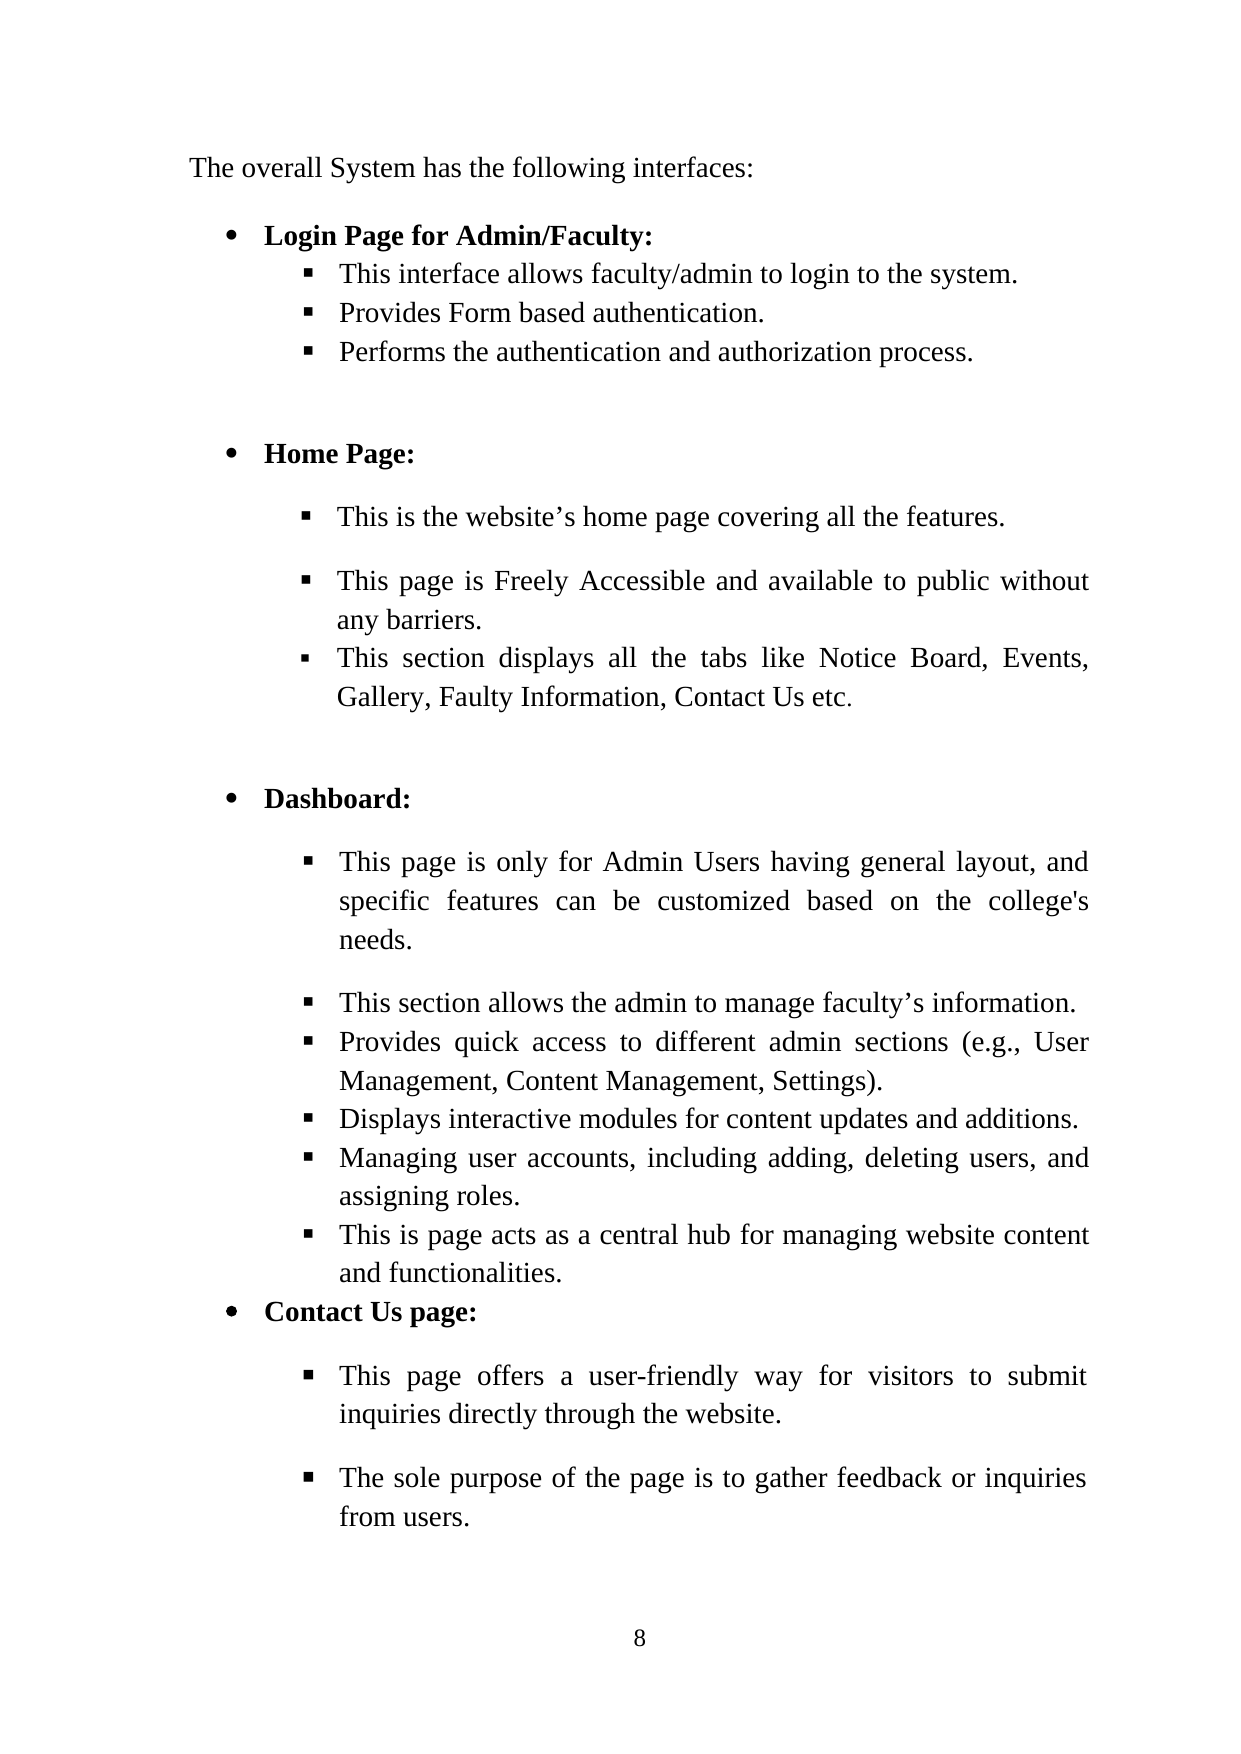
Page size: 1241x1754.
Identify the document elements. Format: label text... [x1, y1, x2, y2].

list This section displays all the tabs like Notice Board, Events, Gallery, Faulty Information, Contact Us etc. [299, 640, 1090, 712]
list Home Page: [226, 436, 1090, 469]
list Performs the authentication and authorization process. [301, 334, 1090, 367]
list Provides quick access to different admin sections (e.g., User Management, Content Management, Settings). [301, 1024, 1090, 1096]
list This page is Freely Accessible and available to public without any barriers. [299, 563, 1090, 635]
list The sole purpose of the page is to gather feedback or inquiries from users. [301, 1460, 1088, 1532]
list This page is only for Admin Users having general layout, and specific features can be customized based on the college's needs. [301, 844, 1090, 955]
list Dashboard: [226, 781, 1090, 814]
list This section allows the admin to manage faculty’s information. [301, 985, 1090, 1019]
list Login Page for Admin/Faculty: [226, 218, 1090, 251]
list Provides Form based authentication. [301, 295, 1090, 329]
list Contact Us page: [226, 1294, 1088, 1328]
list This page offers a user-friendly way for visitors to submit inquiries directly through the website. [301, 1358, 1088, 1430]
list This interface allows faculty/admin to login to the system. [301, 256, 1090, 290]
list This is the website’s home page covering all the features. [299, 499, 1090, 533]
list Managing user accounts, including adding, deleting users, and assigning roles. [301, 1140, 1090, 1212]
list Displays interactive modules for content updates and additions. [301, 1101, 1090, 1135]
list This is page acts as a central hub for managing website content and functionalities. [301, 1217, 1090, 1289]
text The overall System has the following interfaces: [189, 150, 1090, 183]
